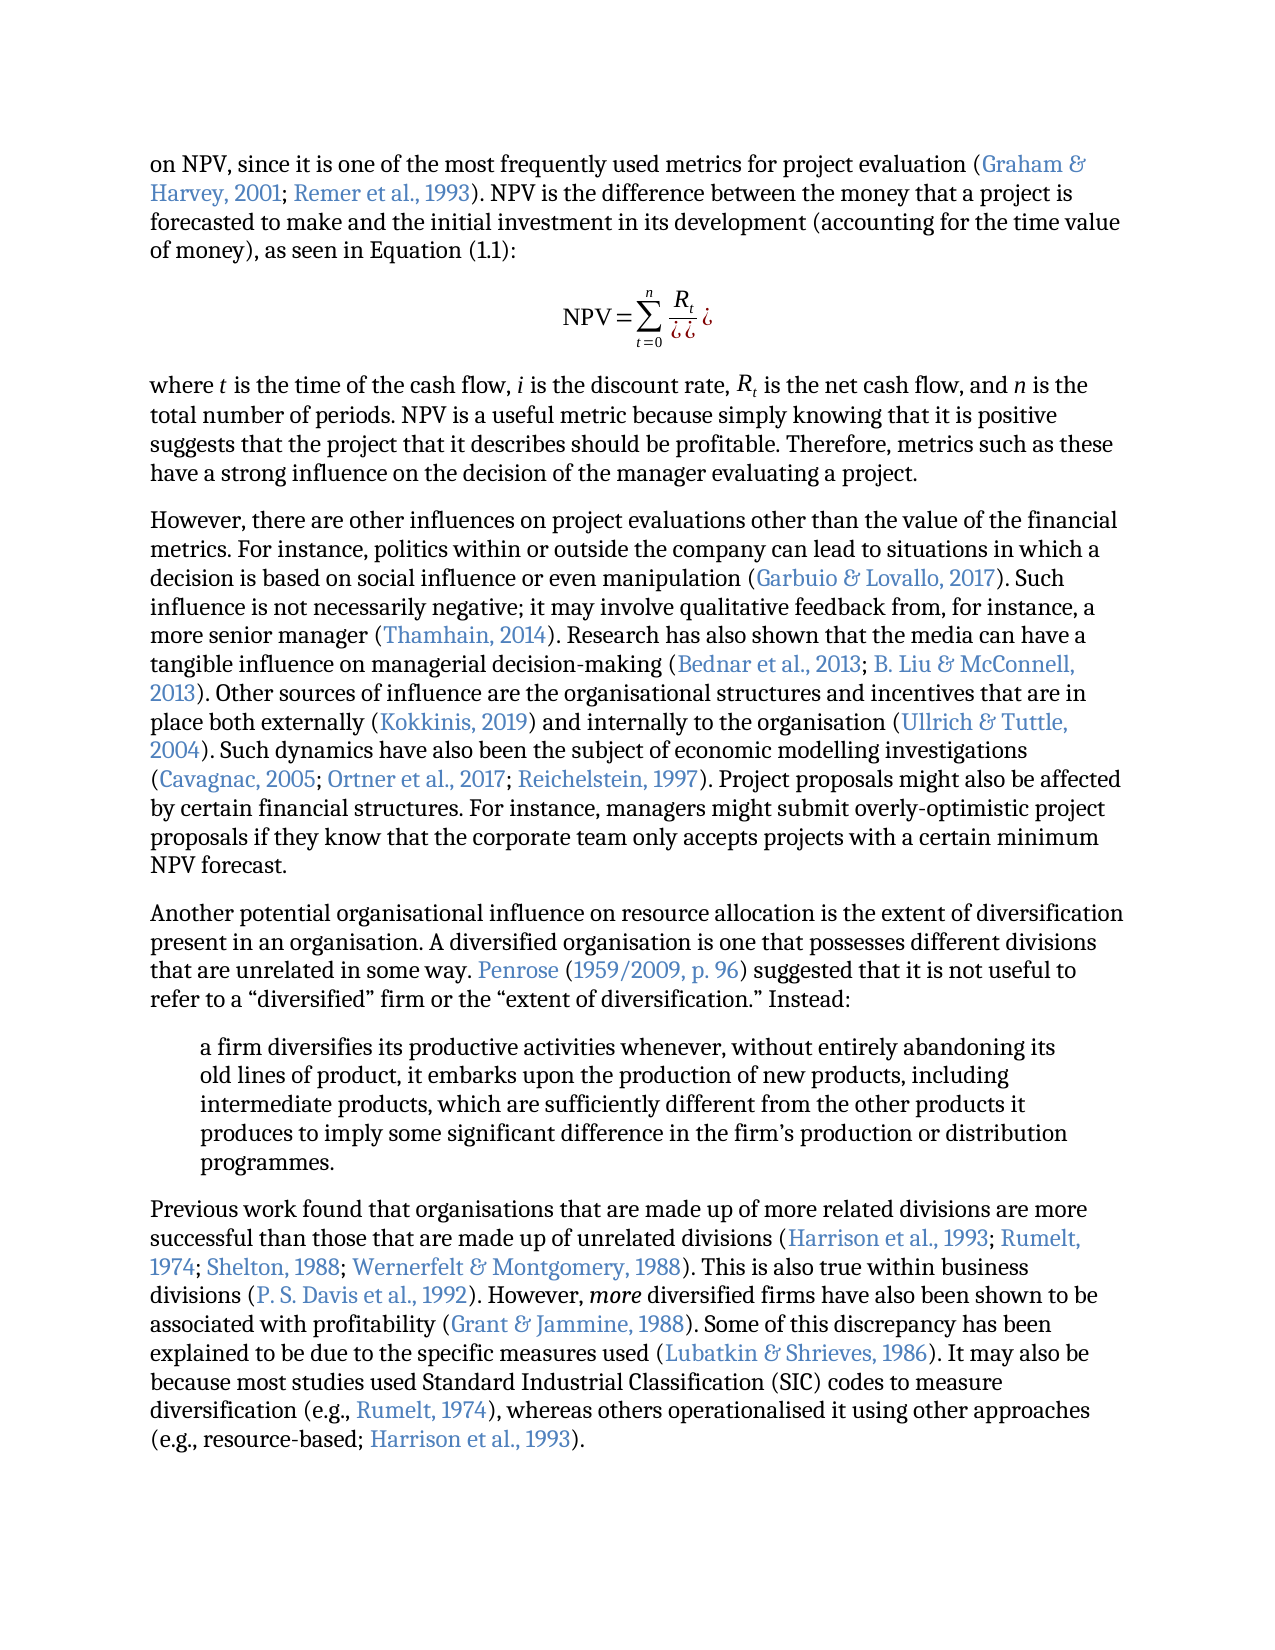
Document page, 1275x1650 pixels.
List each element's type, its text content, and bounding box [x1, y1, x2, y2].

text where is the time of the cash flow, is the discount rate, is the net cash flow, and is the total number of periods. NPV is a useful metric because simply knowing that it is positive suggests that the project that it describes should be profitable. Therefore, metrics such as these have a strong influence on the decision of the manager evaluating a project. [150, 370, 1125, 487]
text Previous work found that organisations that are made up of more related divisions are more successful than those that are made up of unrelated divisions (Harrison et al., 1993; Rumelt, 1974; Shelton, 1988; Wernerfelt & Montgomery, 1988). This is also true within business divisions (P. S. Davis et al., 1992). However, more diversified firms have also been shown to be associated with profitability (Grant & Jammine, 1988). Some of this discrepancy has been explained to be due to the specific measures used (Lubatkin & Shrieves, 1986). It may also be because most studies used Standard Industrial Classification (SIC) codes to measure diversification (e.g., Rumelt, 1974), whereas others operationalised it using other approaches (e.g., resource-based; Harrison et al., 1993). [150, 1195, 1125, 1454]
text a firm diversifies its productive activities whenever, without entirely abandoning its old lines of product, it embarks upon the production of new products, including intermediate products, which are sufficiently different from the other products it produces to imply some significant difference in the firm’s production or distribution programmes. [200, 1032, 1075, 1176]
text However, there are other influences on project evaluations other than the value of the financial metrics. For instance, politics within or outside the company can lead to situations in which a decision is based on social influence or even manipulation (Garbuio & Lovallo, 2017). Such influence is not necessarily negative; it may involve qualitative feedback from, for instance, a more senior manager (Thamhain, 2014). Research has also shown that the media can have a tangible influence on managerial decision-making (Bednar et al., 2013; B. Liu & McConnell, 2013). Other sources of influence are the organisational structures and incentives that are in place both externally (Kokkinis, 2019) and internally to the organisation (Ullrich & Tuttle, 2004). Such dynamics have also been the subject of economic modelling investigations (Cavagnac, 2005; Ortner et al., 2017; Reichelstein, 1997). Project proposals might also be affected by certain financial structures. For instance, managers might submit overly-optimistic project proposals if they know that the corporate team only accepts projects with a certain minimum NPV forecast. [150, 506, 1125, 880]
text Another potential organisational influence on resource allocation is the extent of diversification present in an organisation. A diversified organisation is one that possesses different divisions that are unrelated in some way. Penrose (1959/2009, p. 96) suggested that it is not useful to refer to a “diversified” firm or the “extent of diversification.” Instead: [150, 899, 1125, 1014]
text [150, 150, 1125, 265]
